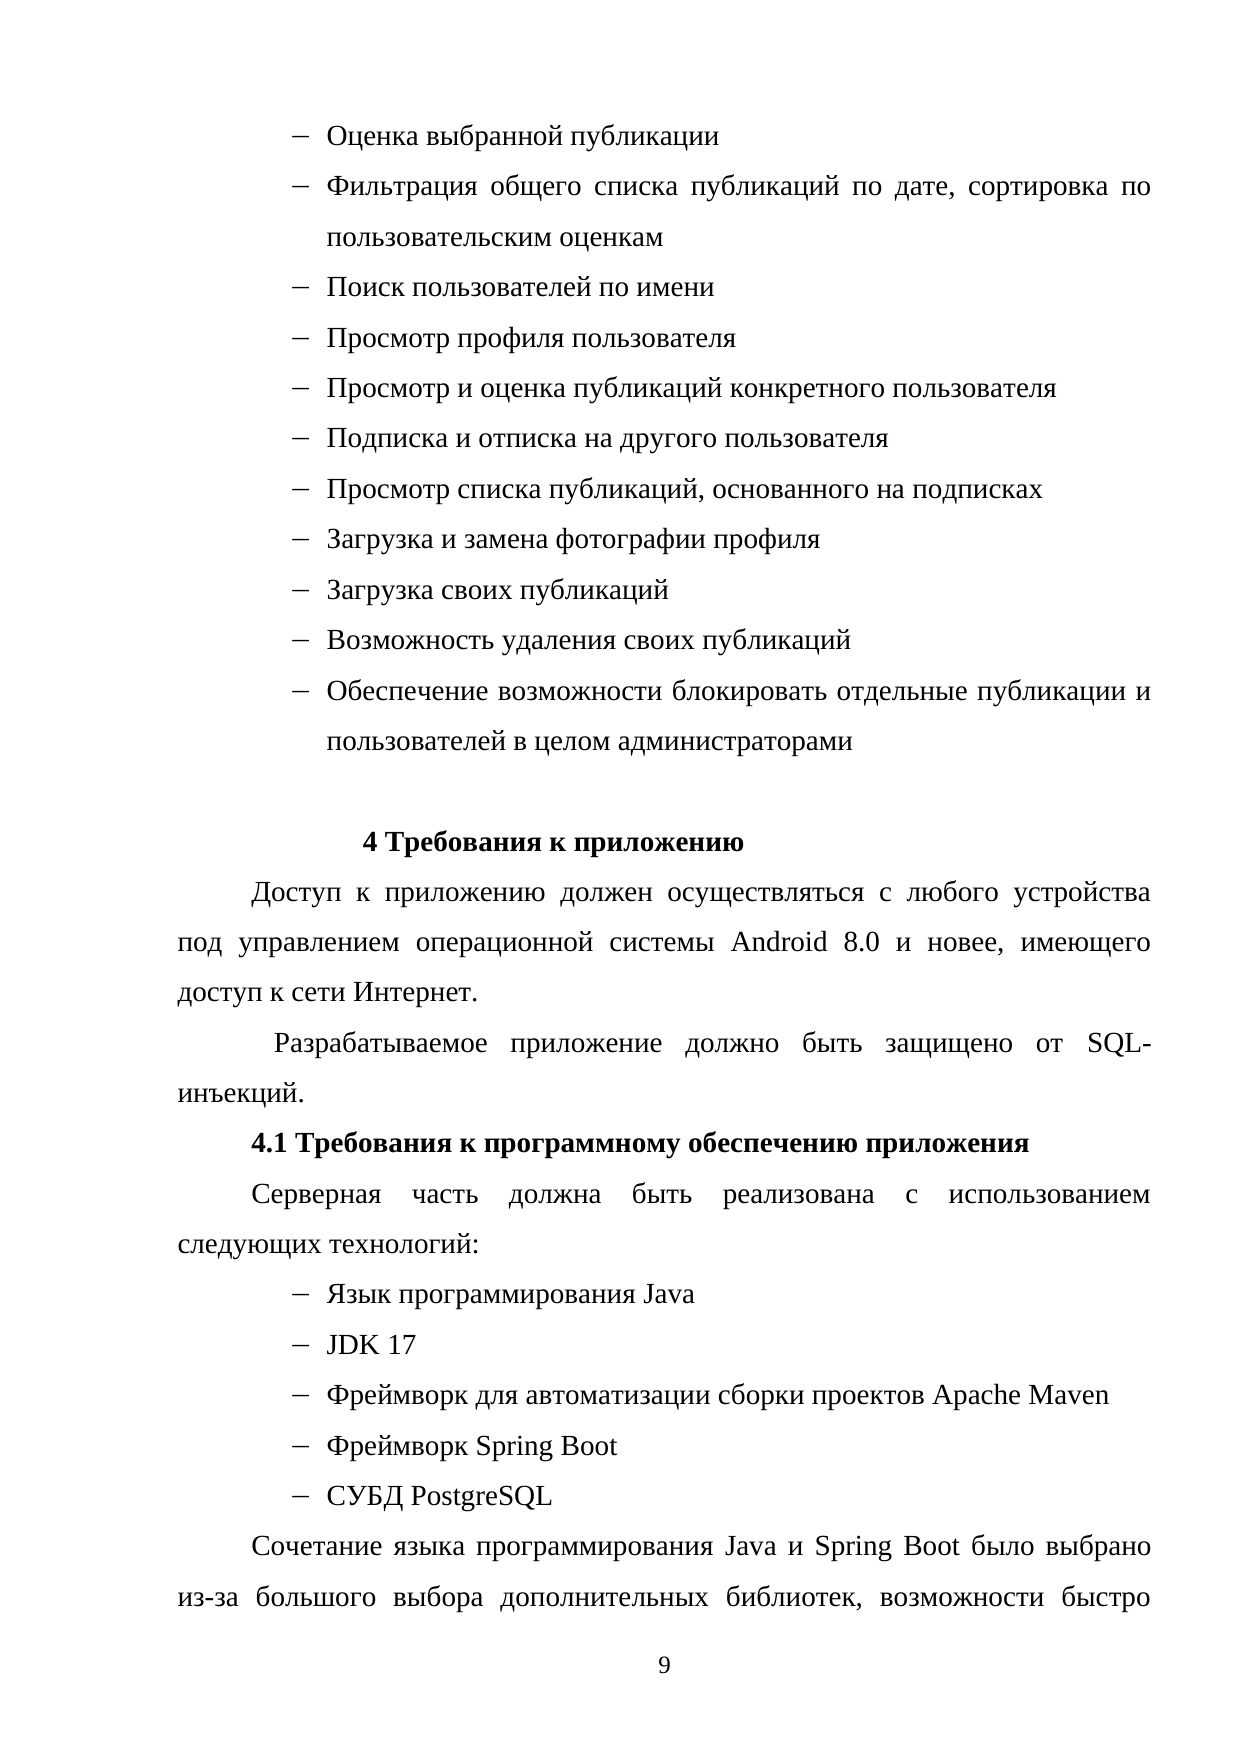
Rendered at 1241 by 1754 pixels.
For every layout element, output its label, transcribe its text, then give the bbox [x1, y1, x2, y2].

text Фильтрация общего списка публикаций по дате, сортировка по пользовательским оценкам [289, 168, 1152, 252]
text Просмотр профиля пользователя [289, 320, 1152, 353]
text Загрузка и замена фотографии профиля [289, 521, 1152, 555]
text Подписка и отписка на другого пользователя [289, 421, 1152, 454]
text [177, 1528, 1152, 1612]
text Требования к приложению [289, 824, 1152, 857]
text Просмотр и оценка публикаций конкретного пользователя [289, 370, 1152, 404]
text Просмотр списка публикаций, основанного на подписках [289, 471, 1152, 504]
text Язык программирования Java [289, 1276, 1152, 1310]
list Требования к программному обеспечению приложения [251, 1126, 1152, 1159]
text JDK 17 [289, 1327, 1152, 1361]
text Обеспечение возможности блокировать отдельные публикации и пользователей в целом администраторами [289, 673, 1152, 757]
text Возможность удаления своих публикаций [289, 622, 1152, 656]
text Фреймворк для автоматизации сборки проектов Apache Maven [289, 1377, 1152, 1411]
text Поиск пользователей по имени [289, 269, 1152, 303]
text Серверная часть должна быть реализована с использованием следующих технологий: [177, 1176, 1152, 1260]
text Доступ к приложению должен осуществляться с любого устройства под управлением операционной системы Android 8.0 и новее, имеющего доступ к сети Интернет. [177, 874, 1152, 1008]
text Фреймворк Spring Boot [289, 1428, 1152, 1461]
text Разрабатываемое приложение должно быть защищено от SQL-инъекций. [177, 1025, 1152, 1109]
text Загрузка своих публикаций [289, 572, 1152, 605]
text Оценка выбранной публикации [289, 118, 1152, 152]
text СУБД PostgreSQL [289, 1478, 1152, 1512]
